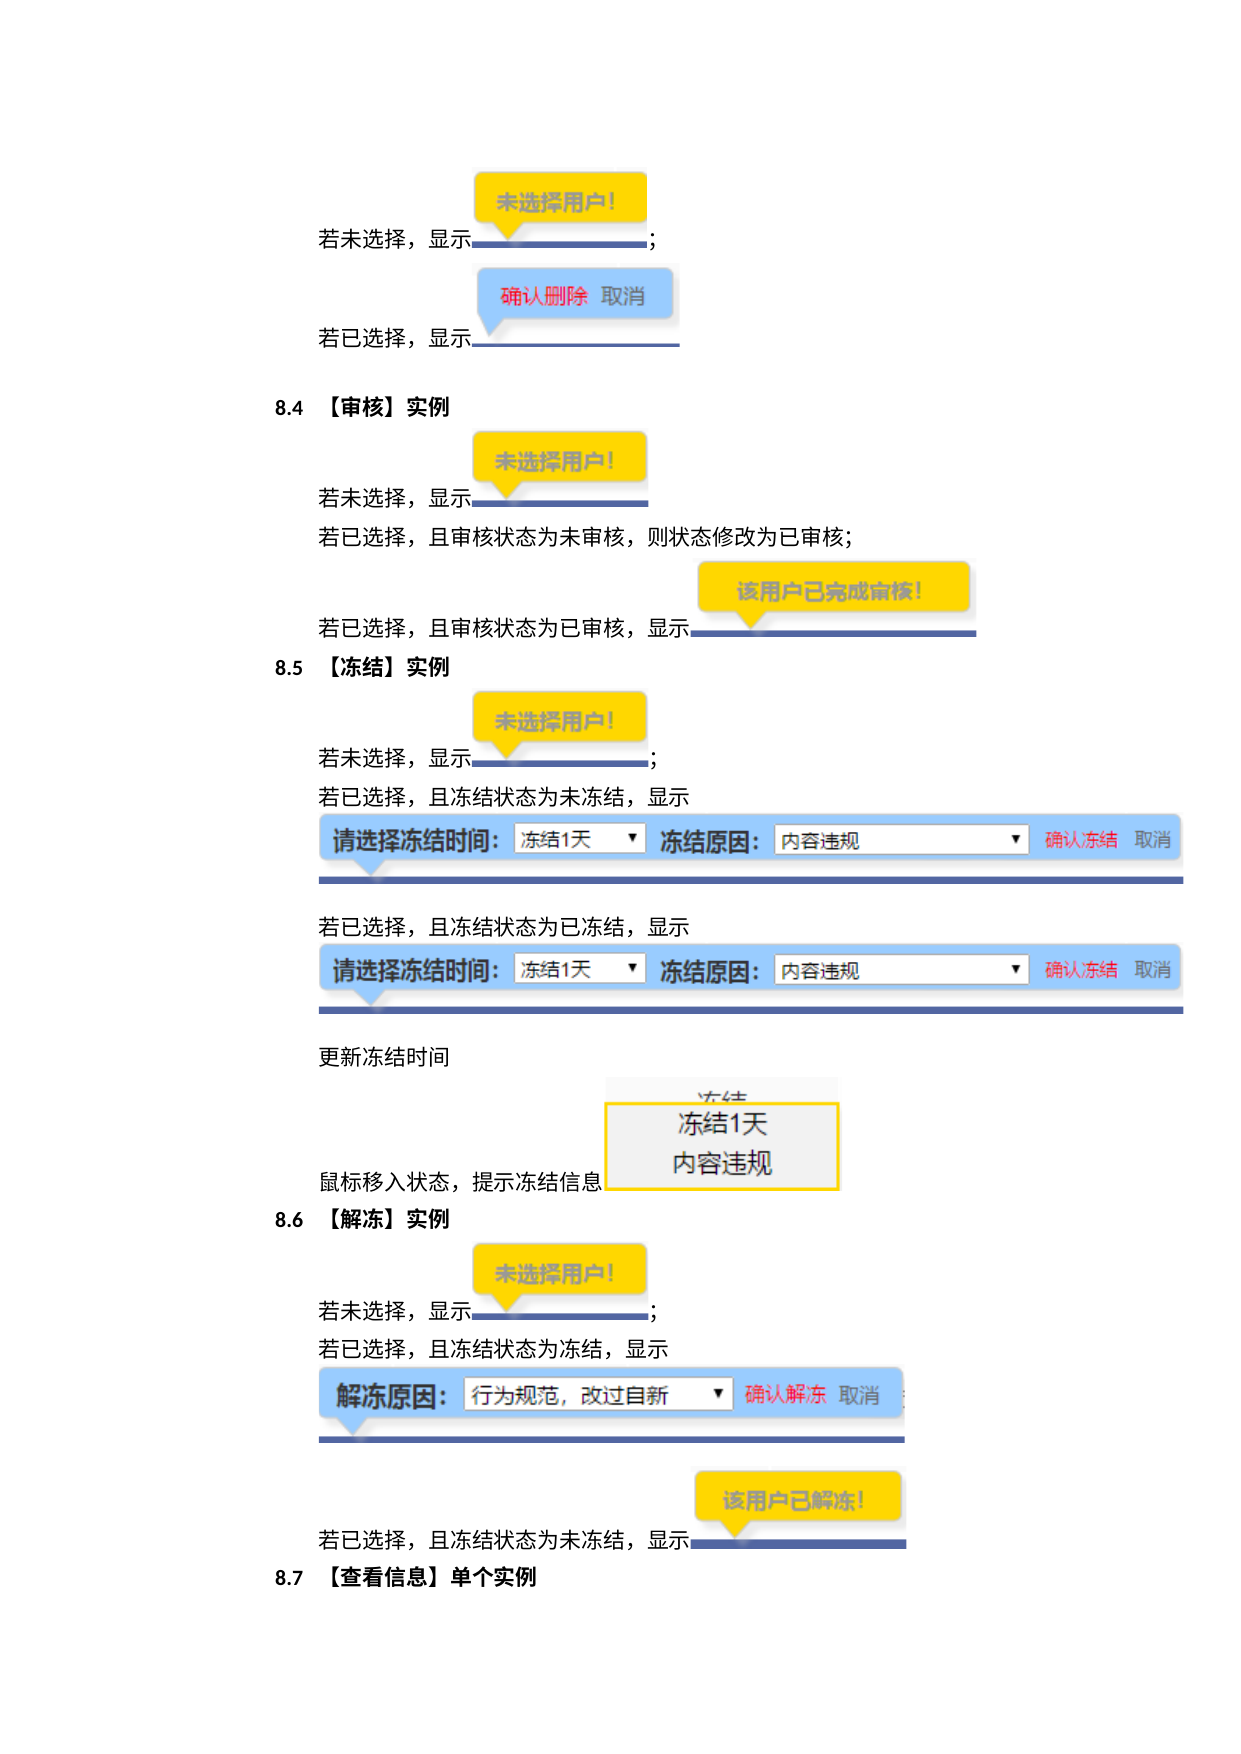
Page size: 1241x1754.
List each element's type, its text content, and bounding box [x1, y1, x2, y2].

picture [471, 428, 649, 507]
list 若未选择，显示； [275, 682, 1053, 779]
picture [471, 1241, 649, 1320]
list 若未选择，显示 [275, 422, 1053, 519]
list 若已选择，且冻结状态为冻结，显示 [275, 1332, 1053, 1364]
list 8.6 【解冻】实例 [231, 1202, 1053, 1234]
list 若已选择，且冻结状态为未冻结，显示 [275, 1462, 1053, 1559]
picture [603, 1077, 843, 1191]
picture [690, 558, 977, 637]
list 8.7 【查看信息】单个实例 [231, 1559, 1053, 1592]
list 若已选择，且冻结状态为已冻结，显示 [275, 909, 1053, 942]
list 若未选择，显示； [275, 162, 1053, 259]
picture [471, 688, 649, 767]
list 若已选择，且冻结状态为未冻结，显示 [275, 779, 1053, 812]
list 8.4 【审核】实例 [231, 389, 1053, 422]
list 8.5 【冻结】实例 [231, 649, 1053, 682]
picture [690, 1466, 907, 1549]
picture [318, 1364, 905, 1443]
list 若已选择，显示 [275, 259, 1053, 357]
picture [318, 812, 1184, 884]
picture [471, 167, 647, 248]
list 若未选择，显示； [275, 1234, 1053, 1332]
list 若已选择，且审核状态为未审核，则状态修改为已审核； [275, 519, 1053, 552]
list 更新冻结时间 [275, 1039, 1053, 1072]
picture [318, 942, 1184, 1014]
picture [471, 263, 680, 347]
